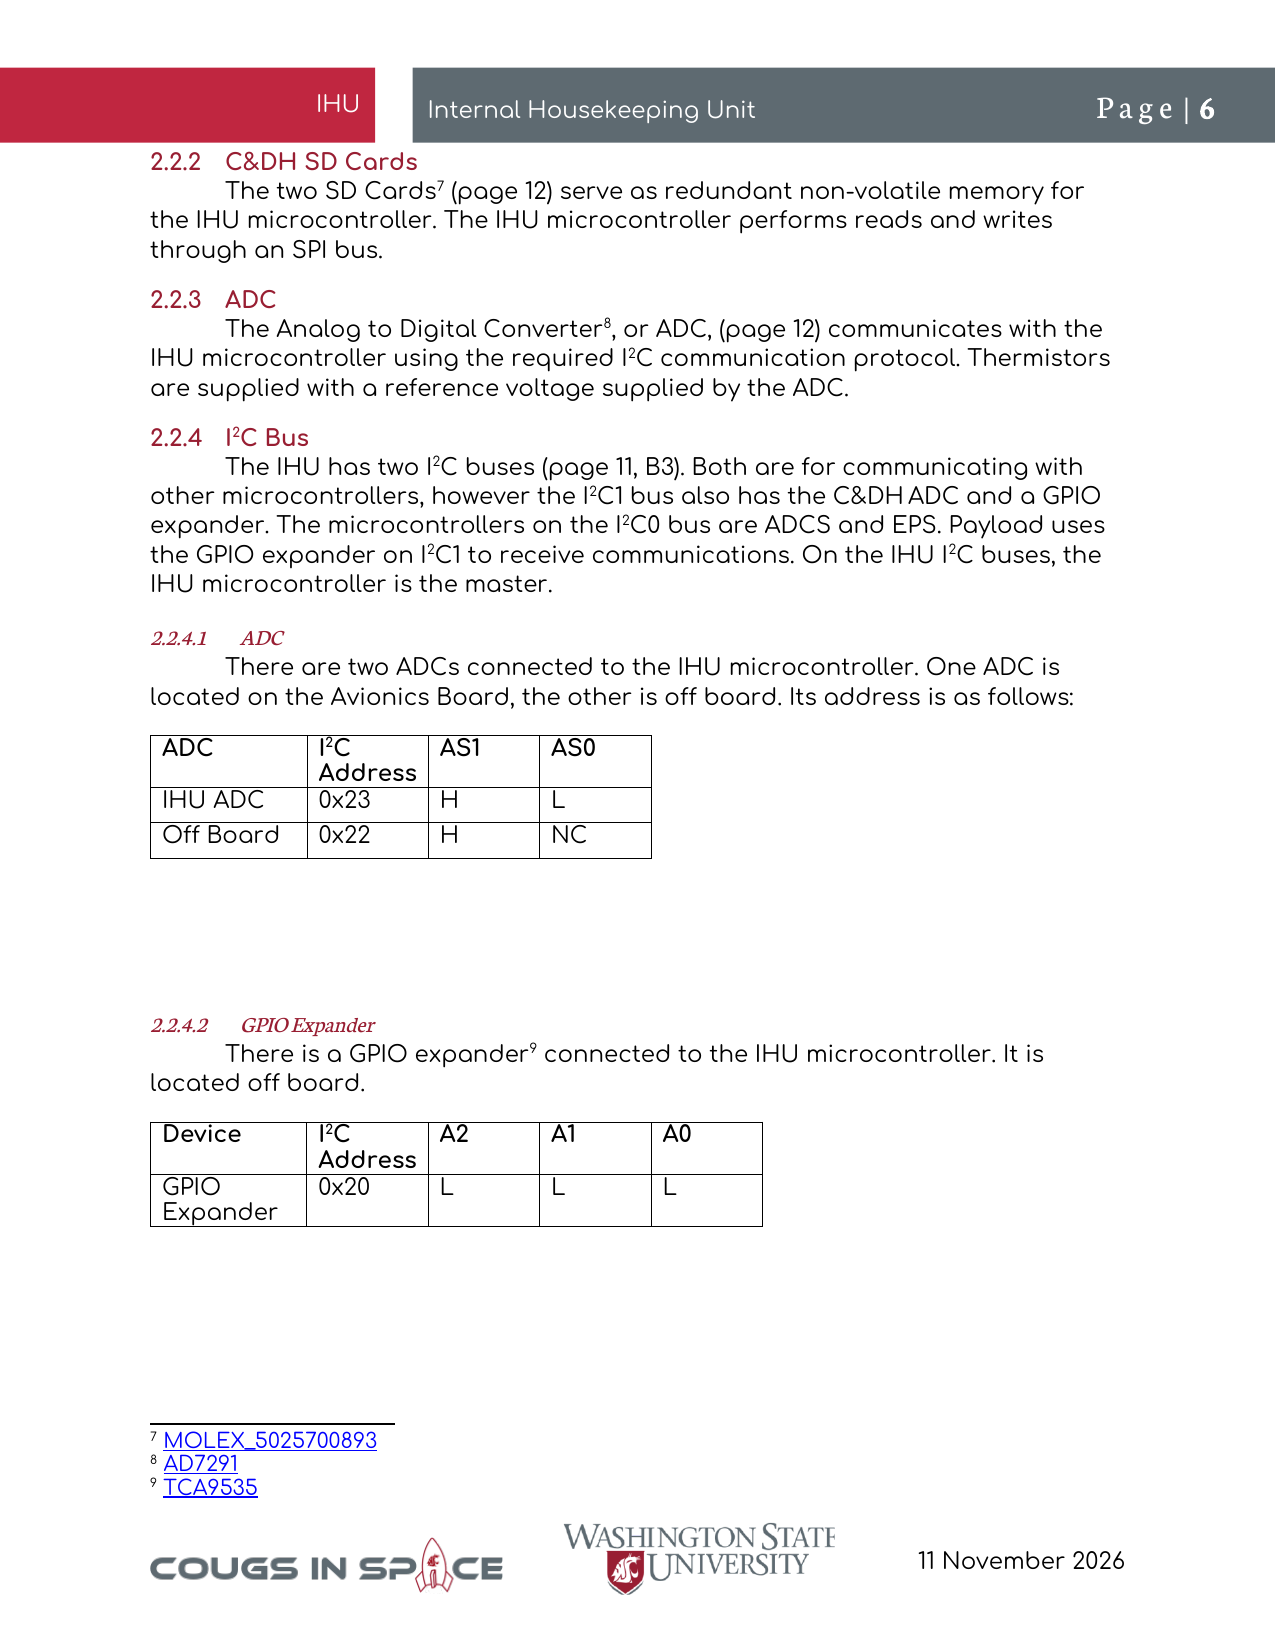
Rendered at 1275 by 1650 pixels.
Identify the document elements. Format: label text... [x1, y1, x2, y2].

picture [150, 1537, 503, 1594]
table_header Device [151, 1123, 306, 1174]
table_header A0 [652, 1123, 762, 1174]
table_cell GPIO Expander [151, 1175, 306, 1226]
table_header A2 [429, 1123, 539, 1174]
table_header A1 [540, 1123, 651, 1174]
table_cell 0x22 [308, 823, 428, 858]
table_header AS1 [429, 736, 539, 787]
table_cell Off Board [151, 823, 307, 858]
text The two SD Cards (page 12) serve as redundant non-volatile memory for the IHU microcontroller. The IHU microcontroller performs reads and writes through an SPI bus. [150, 179, 1125, 263]
table_header ADC [151, 736, 307, 787]
picture [562, 1522, 835, 1594]
table_cell L [540, 788, 651, 822]
table_header I2C Address [307, 1123, 428, 1174]
text The Analog to Digital Converter, or ADC, (page 12) communicates with the IHU microcontroller using the required I2C communication protocol. Thermistors are supplied with a reference voltage supplied by the ADC. [150, 317, 1125, 401]
table_cell L [429, 1175, 539, 1226]
table_cell H [429, 788, 539, 822]
table_cell 0x20 [307, 1175, 428, 1226]
table_header I2C Address [308, 736, 428, 787]
text The IHU has two I2C buses (page 11, B3). Both are for communicating with other microcontrollers, however the I2C1 bus also has the C&DH ADC and a GPIO expander. The microcontrollers on the I2C0 bus are ADCS and EPS. Payload uses the GPIO expander on I2C1 to receive communications. On the IHU I2C buses, the IHU microcontroller is the master. [150, 455, 1125, 598]
table_cell L [652, 1175, 762, 1226]
subtitle C&DH SD Cards [150, 150, 1125, 176]
subtitle GPIO Expander [150, 1009, 1125, 1038]
table_cell H [429, 823, 539, 858]
table_cell 0x23 [308, 788, 428, 822]
table_cell L [540, 1175, 651, 1226]
table_header AS0 [540, 736, 651, 787]
subtitle ADC [150, 622, 1125, 651]
text There is a GPIO expander connected to the IHU microcontroller. It is located off board. [150, 1042, 1125, 1097]
table_cell NC [540, 823, 651, 858]
subtitle ADC [150, 288, 1125, 313]
text There are two ADCs connected to the IHU microcontroller. One ADC is located on the Avionics Board, the other is off board. Its address is as follows: [150, 656, 1125, 710]
subtitle I2C Bus [150, 426, 1125, 451]
table_cell IHU ADC [151, 788, 307, 822]
